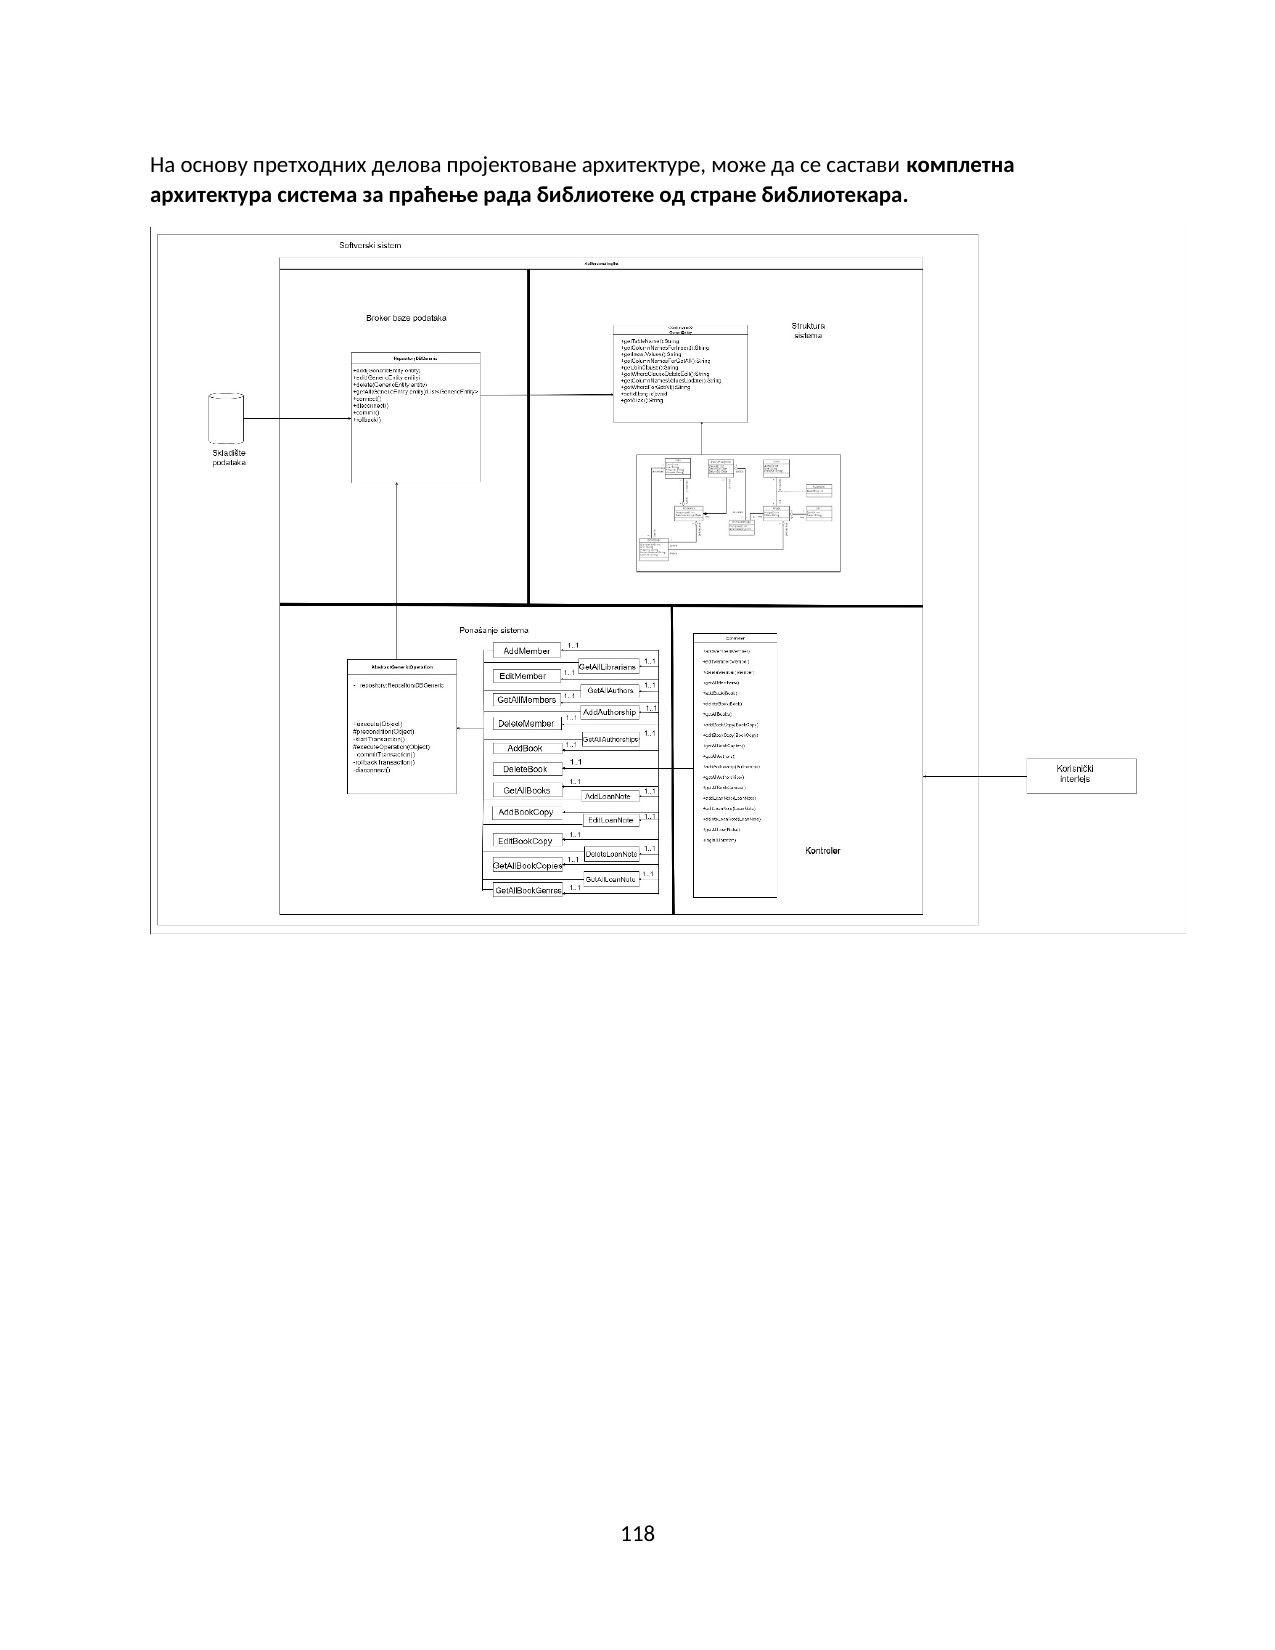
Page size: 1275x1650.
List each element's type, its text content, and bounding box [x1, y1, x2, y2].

text На основу претходних делова пројектоване архитектуре, може да се састави комплетна архитектура система за праћење рада библиотеке од стране библиотекара. [150, 150, 1125, 208]
picture [150, 227, 1187, 934]
